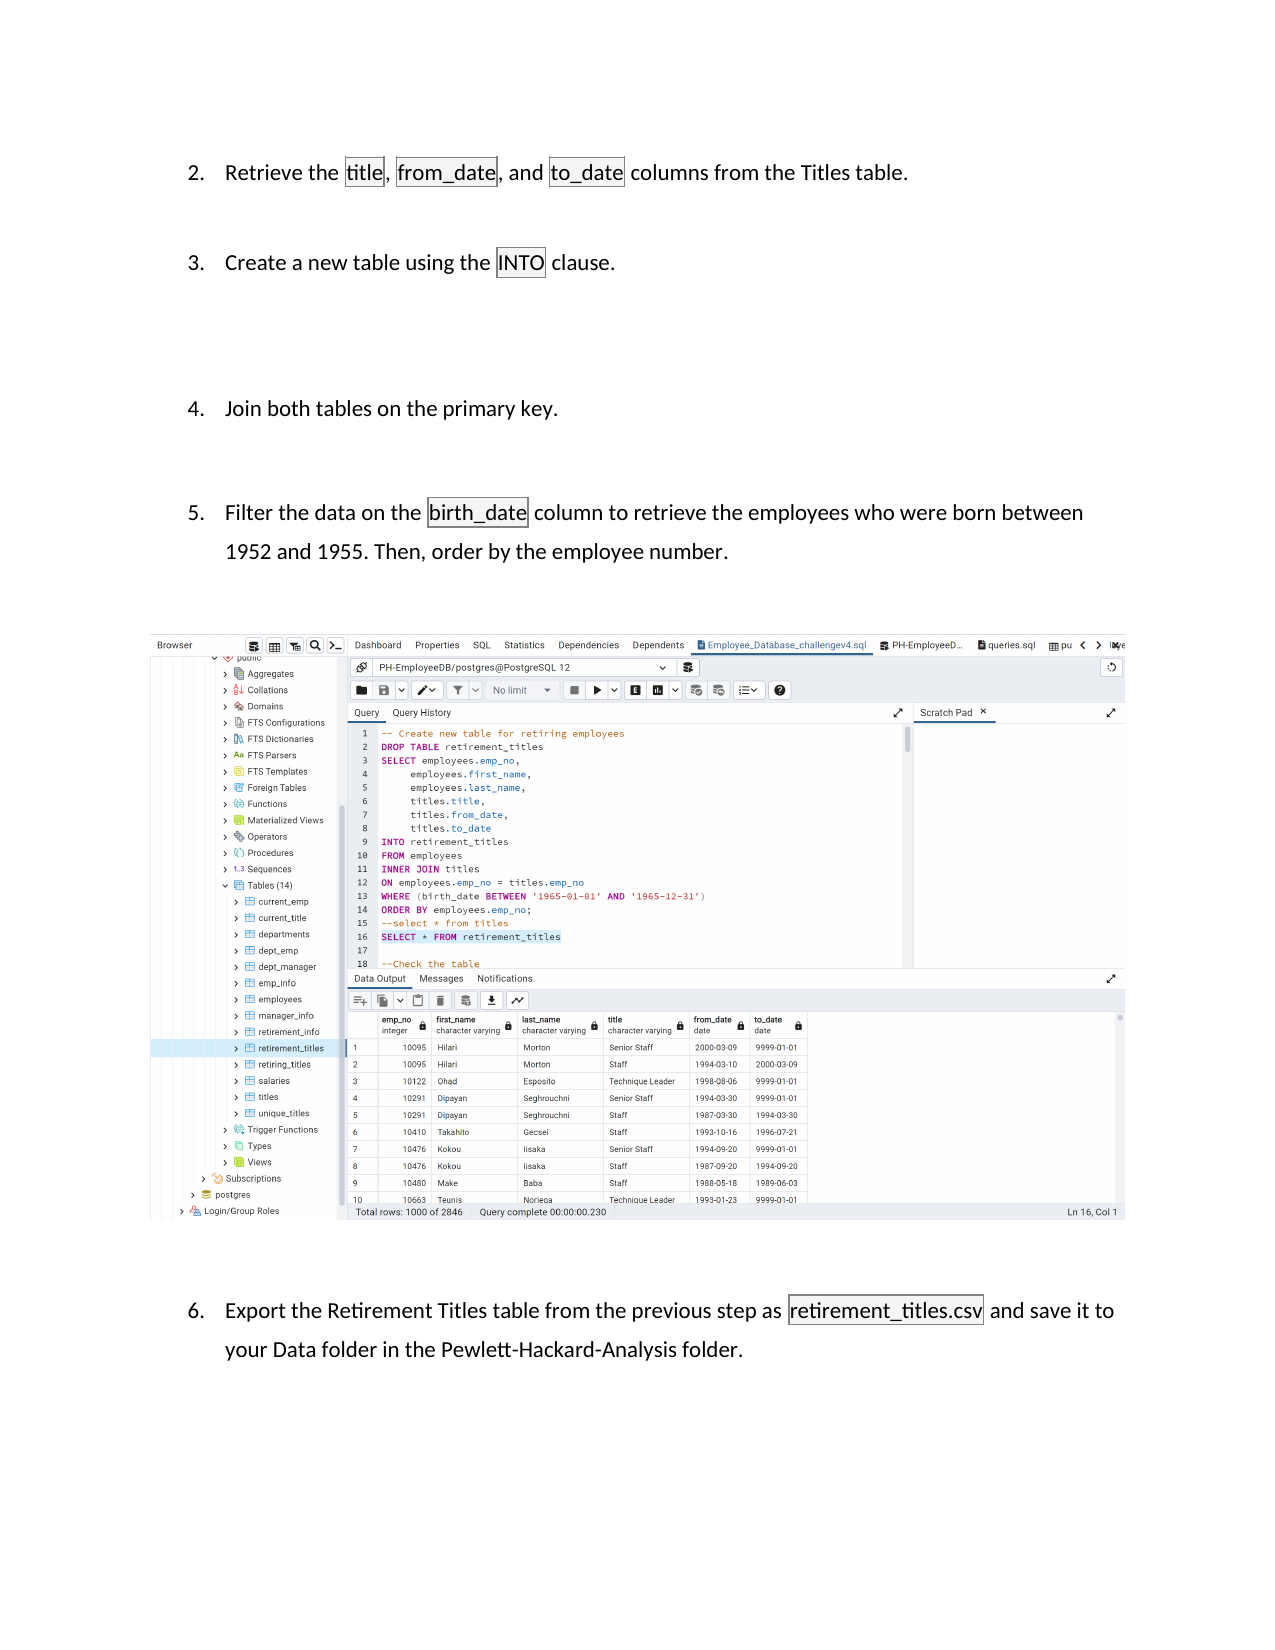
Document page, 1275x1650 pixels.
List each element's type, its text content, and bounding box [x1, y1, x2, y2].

picture [150, 634, 1125, 1220]
list Join both tables on the primary key. [187, 384, 1125, 422]
list Create a new table using the INTO clause. [187, 241, 1125, 278]
list Export the Retirement Titles table from the previous step as retirement_titles.csv and save it to your Data folder in the Pewlett-Hackard-Analysis folder. [187, 1288, 1125, 1363]
list Retrieve the title, from_date, and to_date columns from the Titles table. [187, 150, 1125, 187]
list Filter the data on the birth_date column to retrieve the employees who were born between 1952 and 1955. Then, order by the employee number. [187, 490, 1125, 565]
